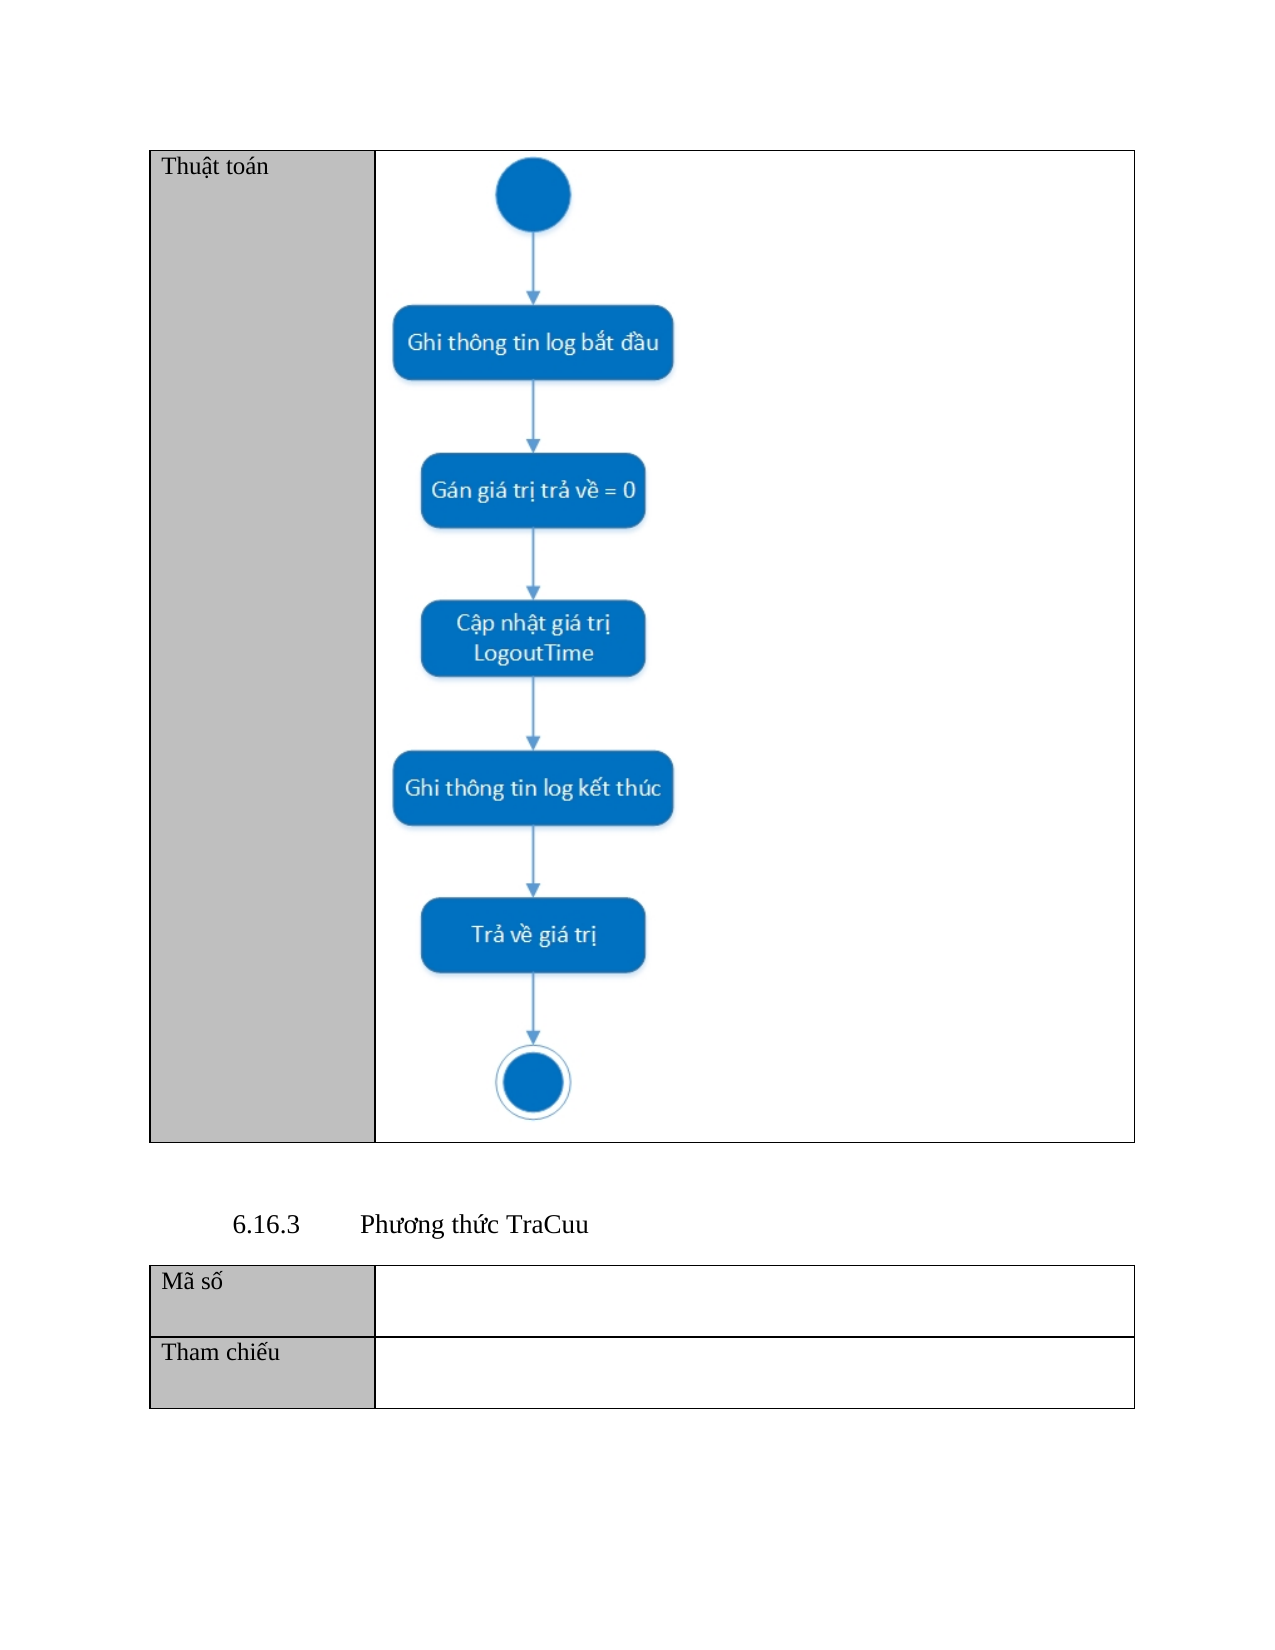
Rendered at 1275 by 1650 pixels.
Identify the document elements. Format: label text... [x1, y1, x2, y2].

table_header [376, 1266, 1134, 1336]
list Phương thức TraCuu [300, 1208, 1125, 1239]
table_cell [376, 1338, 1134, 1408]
picture [386, 151, 682, 1125]
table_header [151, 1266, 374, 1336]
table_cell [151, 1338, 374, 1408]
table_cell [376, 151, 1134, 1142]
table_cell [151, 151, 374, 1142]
